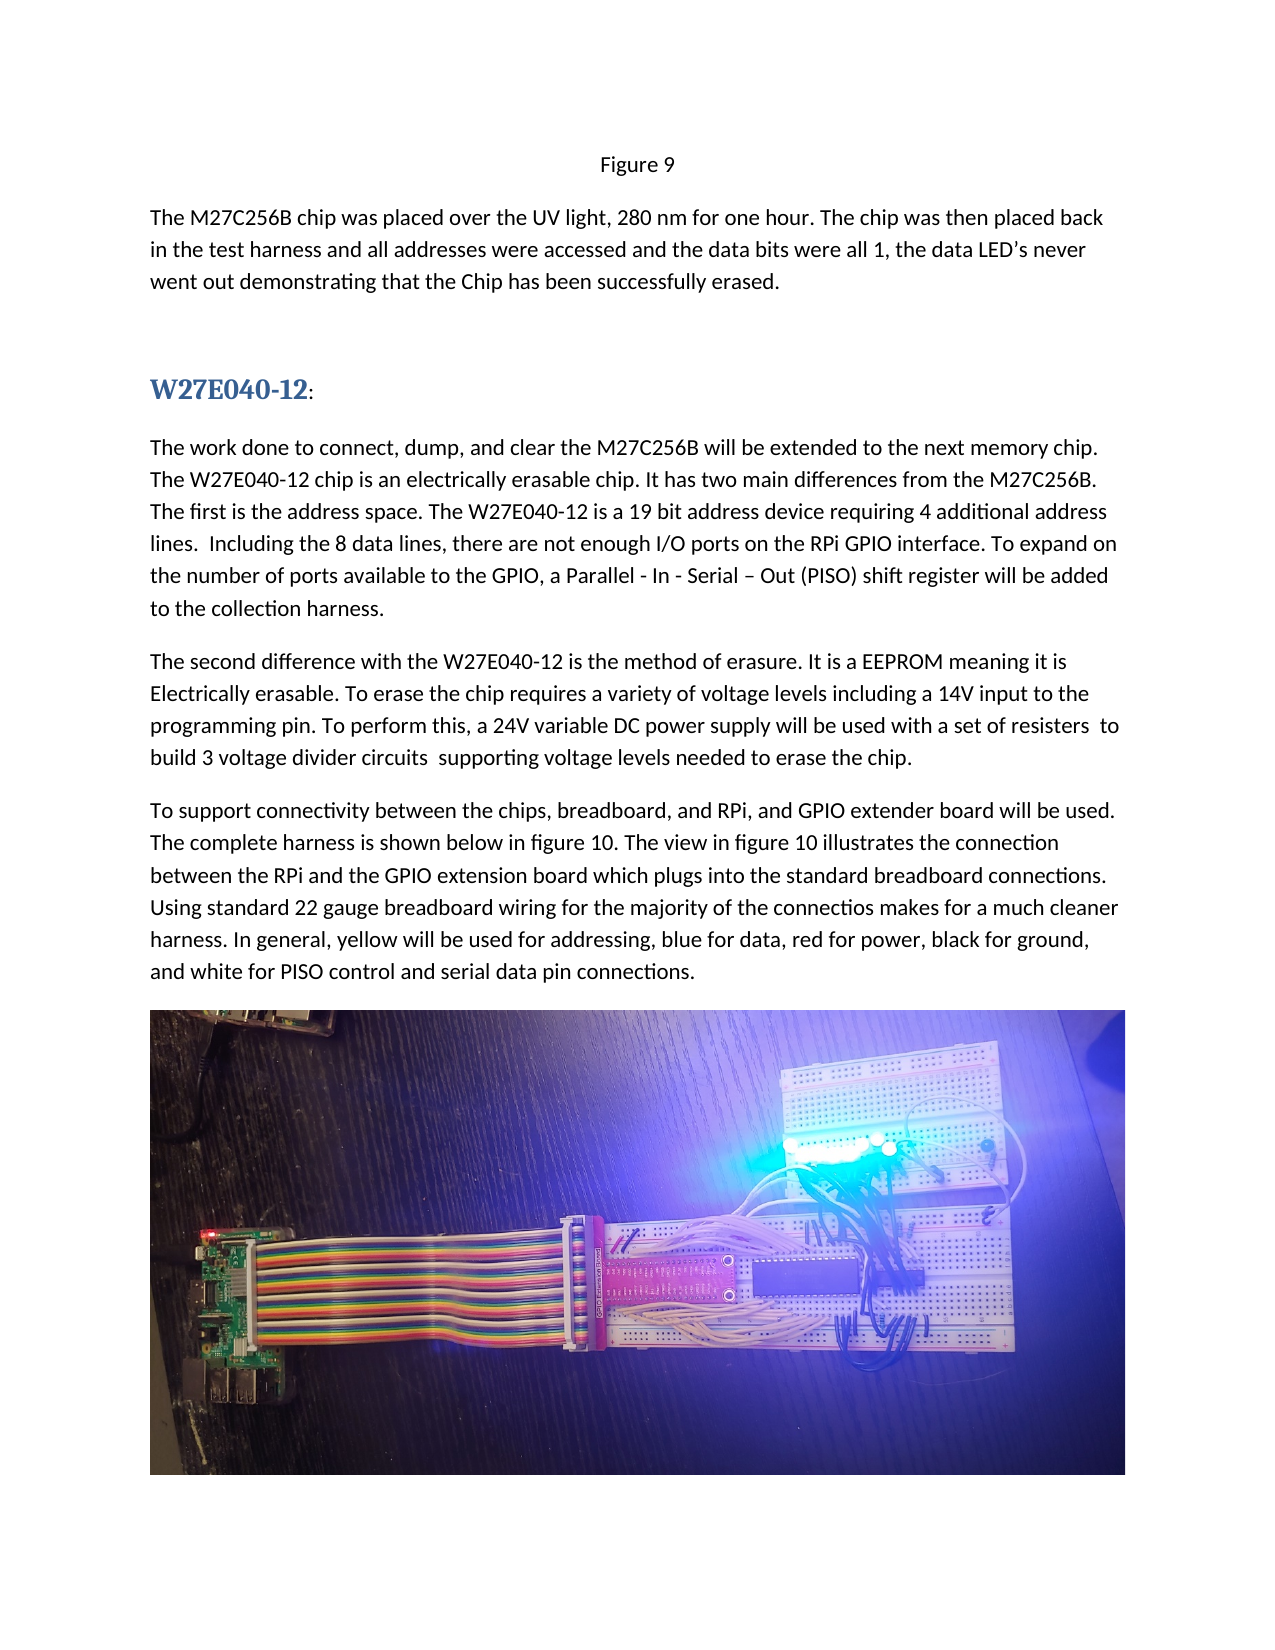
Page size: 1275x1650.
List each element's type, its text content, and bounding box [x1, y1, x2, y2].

picture [150, 1010, 1125, 1475]
text Figure 9 [150, 150, 1125, 178]
text The second difference with the W27E040-12 is the method of erasure. It is a EEPROM meaning it is Electrically erasable. To erase the chip requires a variety of voltage levels including a 14V input to the programming pin. To perform this, a 24V variable DC power supply will be used with a set of resisters to build 3 voltage divider circuits supporting voltage levels needed to erase the chip. [150, 647, 1125, 771]
text The M27C256B chip was placed over the UV light, 280 nm for one hour. The chip was then placed back in the test harness and all addresses were accessed and the data bits were all 1, the data LED’s never went out demonstrating that the Chip has been successfully erased. [150, 203, 1125, 295]
text The work done to connect, dump, and clear the M27C256B will be extended to the next memory chip. The W27E040-12 chip is an electrically erasable chip. It has two main differences from the M27C256B. The first is the address space. The W27E040-12 is a 19 bit address device requiring 4 additional address lines. Including the 8 data lines, there are not enough I/O ports on the RPi GPIO interface. To expand on the number of ports available to the GPIO, a Parallel - In - Serial – Out (PISO) shift register will be added to the collection harness. [150, 433, 1125, 622]
text To support connectivity between the chips, breadboard, and RPi, and GPIO extender board will be used. The complete harness is shown below in figure 10. The view in figure 10 illustrates the connection between the RPi and the GPIO extension board which plugs into the standard breadboard connections. Using standard 22 gauge breadboard wiring for the majority of the connectios makes for a much cleaner harness. In general, yellow will be used for addressing, blue for data, red for power, black for ground, and white for PISO control and serial data pin connections. [150, 796, 1125, 985]
text W27E040-12: [150, 373, 1125, 407]
